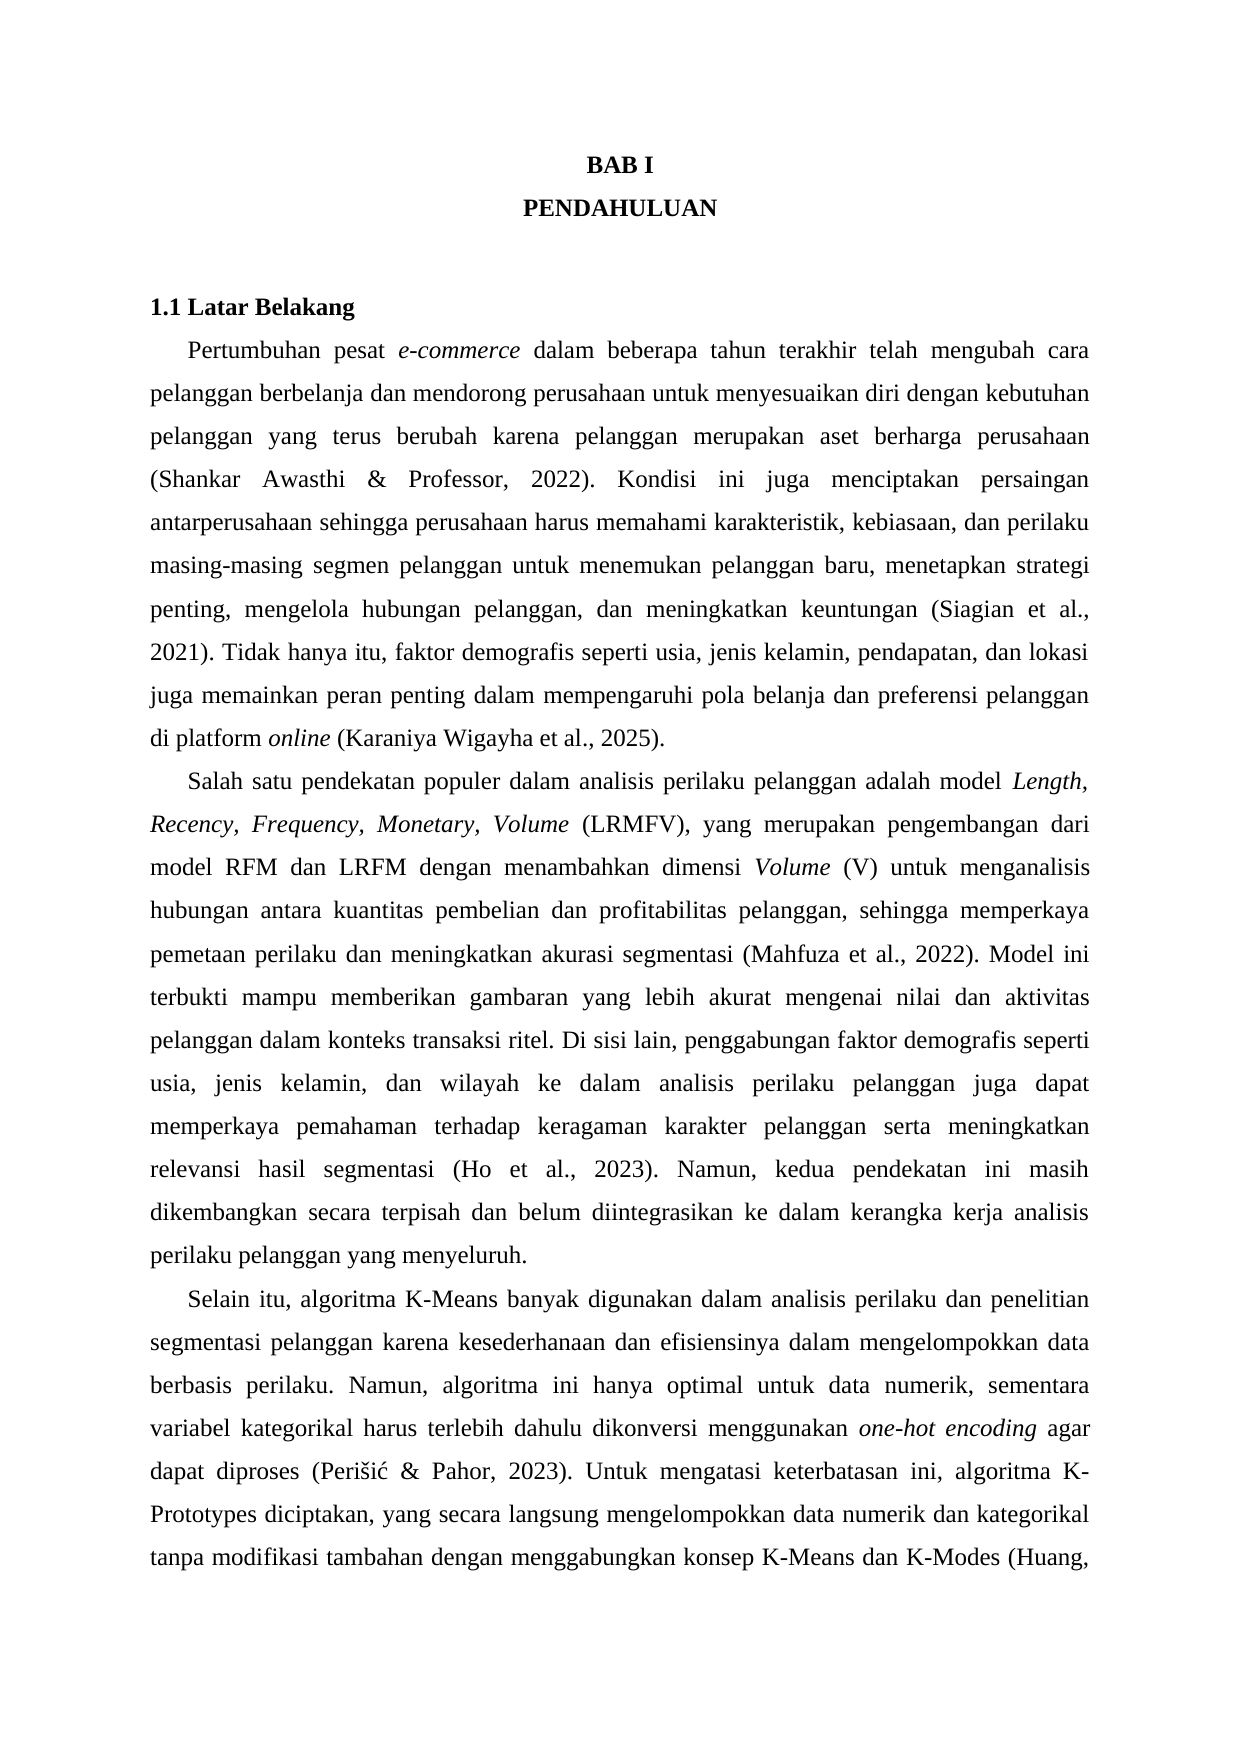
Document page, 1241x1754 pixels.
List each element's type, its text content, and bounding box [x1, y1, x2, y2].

text Pertumbuhan pesat e-commerce dalam beberapa tahun terakhir telah mengubah cara pelanggan berbelanja dan mendorong perusahaan untuk menyesuaikan diri dengan kebutuhan pelanggan yang terus berubah karena pelanggan merupakan aset berharga perusahaan (Shankar Awasthi & Professor, 2022). Kondisi ini juga menciptakan persaingan antarperusahaan sehingga perusahaan harus memahami karakteristik, kebiasaan, dan perilaku masing-masing segmen pelanggan untuk menemukan pelanggan baru, menetapkan strategi penting, mengelola hubungan pelanggan, dan meningkatkan keuntungan (Siagian et al., 2021). Tidak hanya itu, faktor demografis seperti usia, jenis kelamin, pendapatan, dan lokasi juga memainkan peran penting dalam mempengaruhi pola belanja dan preferensi pelanggan di platform online (Karaniya Wigayha et al., 2025). [150, 335, 1090, 752]
text Salah satu pendekatan populer dalam analisis perilaku pelanggan adalah model Length, Recency, Frequency, Monetary, Volume (LRMFV), yang merupakan pengembangan dari model RFM dan LRFM dengan menambahkan dimensi Volume (V) untuk menganalisis hubungan antara kuantitas pembelian dan profitabilitas pelanggan, sehingga memperkaya pemetaan perilaku dan meningkatkan akurasi segmentasi (Mahfuza et al., 2022). Model ini terbukti mampu memberikan gambaran yang lebih akurat mengenai nilai dan aktivitas pelanggan dalam konteks transaksi ritel. Di sisi lain, penggabungan faktor demografis seperti usia, jenis kelamin, dan wilayah ke dalam analisis perilaku pelanggan juga dapat memperkaya pemahaman terhadap keragaman karakter pelanggan serta meningkatkan relevansi hasil segmentasi (Ho et al., 2023). Namun, kedua pendekatan ini masih dikembangkan secara terpisah dan belum diintegrasikan ke dalam kerangka kerja analisis perilaku pelanggan yang menyeluruh. [150, 766, 1090, 1269]
subtitle Latar Belakang [150, 292, 1090, 321]
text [150, 1284, 1090, 1571]
subtitle BAB I PENDAHULUAN [150, 150, 1090, 222]
